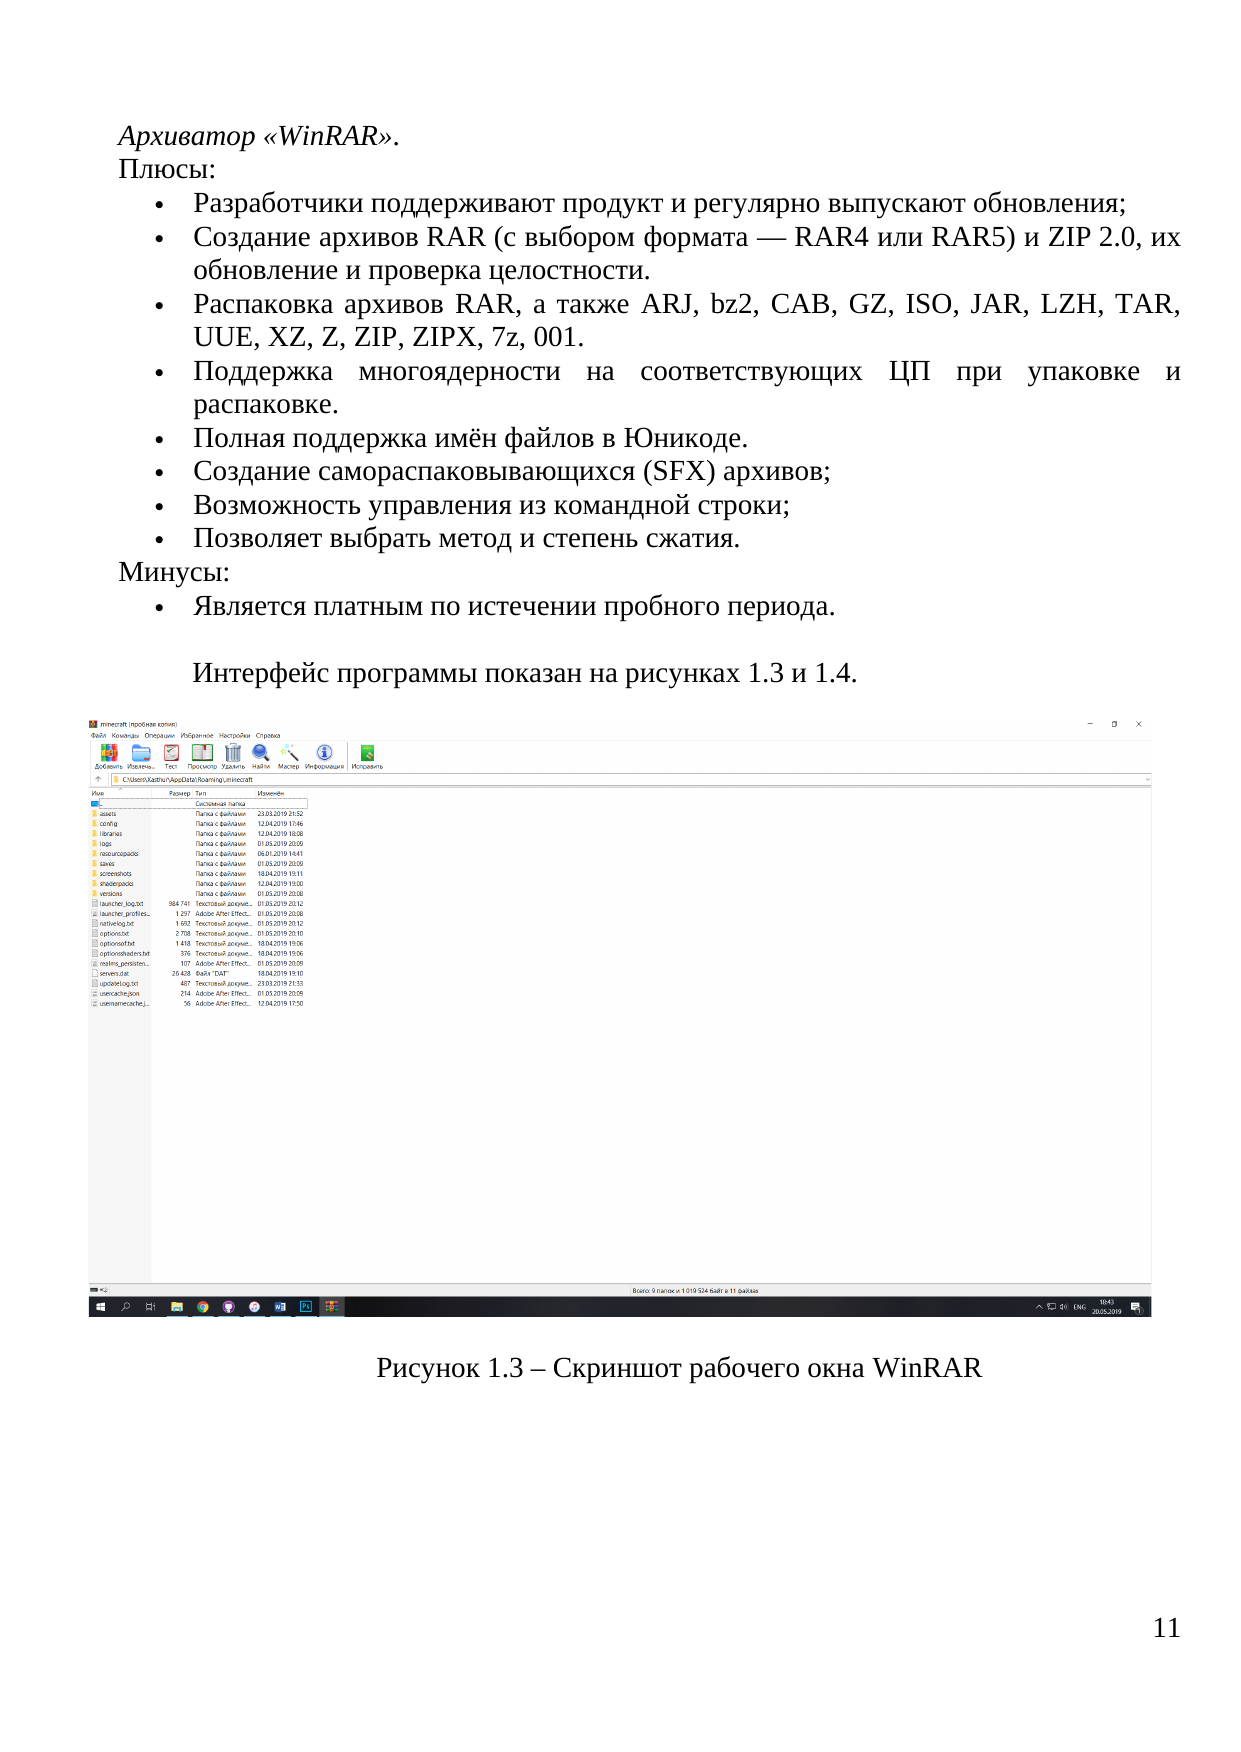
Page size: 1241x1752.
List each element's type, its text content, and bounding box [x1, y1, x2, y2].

text Архиватор «WinRAR». [118, 118, 1181, 152]
picture [88, 718, 1152, 1317]
text Интерфейс программы показан на рисунках 1.3 и 1.4. [118, 655, 1181, 688]
list Полная поддержка имён файлов в Юникоде. [156, 420, 1181, 453]
list Распаковка архивов RAR, а также ARJ, bz2, CAB, GZ, ISO, JAR, LZH, TAR, UUE, XZ, Z, ZIP, ZIPX, 7z, 001. [156, 286, 1181, 353]
list Разработчики поддерживают продукт и регулярно выпускают обновления; [156, 185, 1181, 219]
list Является платным по истечении пробного периода. [156, 588, 1181, 621]
text Плюсы: [118, 152, 1181, 185]
list Возможность управления из командной строки; [156, 487, 1181, 521]
list Создание самораспаковывающихся (SFX) архивов; [156, 453, 1181, 487]
list Позволяет выбрать метод и степень сжатия. [156, 521, 1181, 554]
list Поддержка многоядерности на соответствующих ЦП при упаковке и распаковке. [156, 353, 1181, 420]
text Рисунок 1.3 – Скриншот рабочего окна WinRAR [118, 1350, 1181, 1383]
list Создание архивов RAR (с выбором формата — RAR4 или RAR5) и ZIP 2.0, их обновление и проверка целостности. [156, 219, 1181, 286]
text Минусы: [118, 554, 1181, 588]
